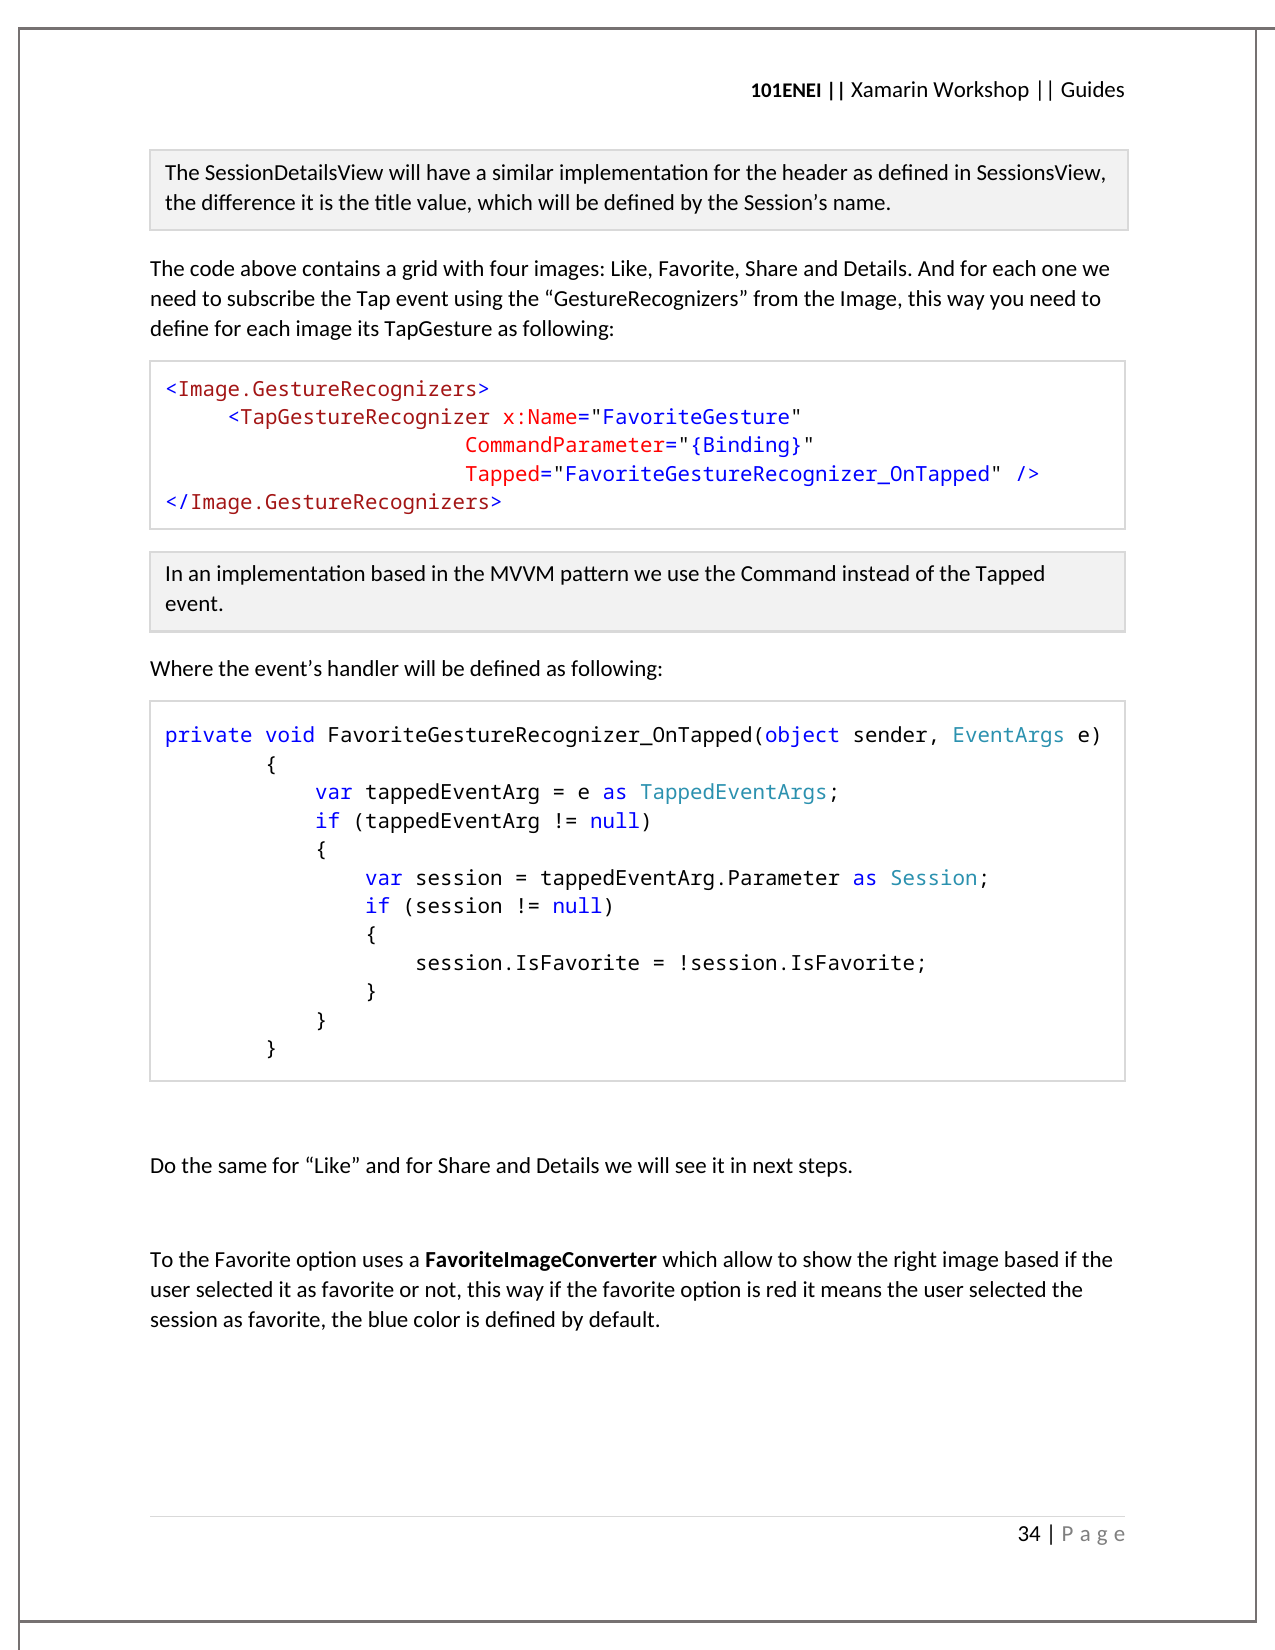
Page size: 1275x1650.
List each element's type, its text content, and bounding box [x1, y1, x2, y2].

text Where the event’s handler will be defined as following: [150, 654, 1125, 682]
text The code above contains a grid with four images: Like, Favorite, Share and Details. And for each one we need to subscribe the Tap event using the “GestureRecognizers” from the Image, this way you need to define for each image its TapGesture as following: [150, 254, 1125, 342]
text Do the same for “Like” and for Share and Details we will see it in next steps. [150, 1151, 1125, 1179]
text To the Favorite option uses a FavoriteImageConverter which allow to show the right image based if the user selected it as favorite or not, this way if the favorite option is red it means the user selected the session as favorite, the blue color is defined by default. [150, 1245, 1125, 1333]
